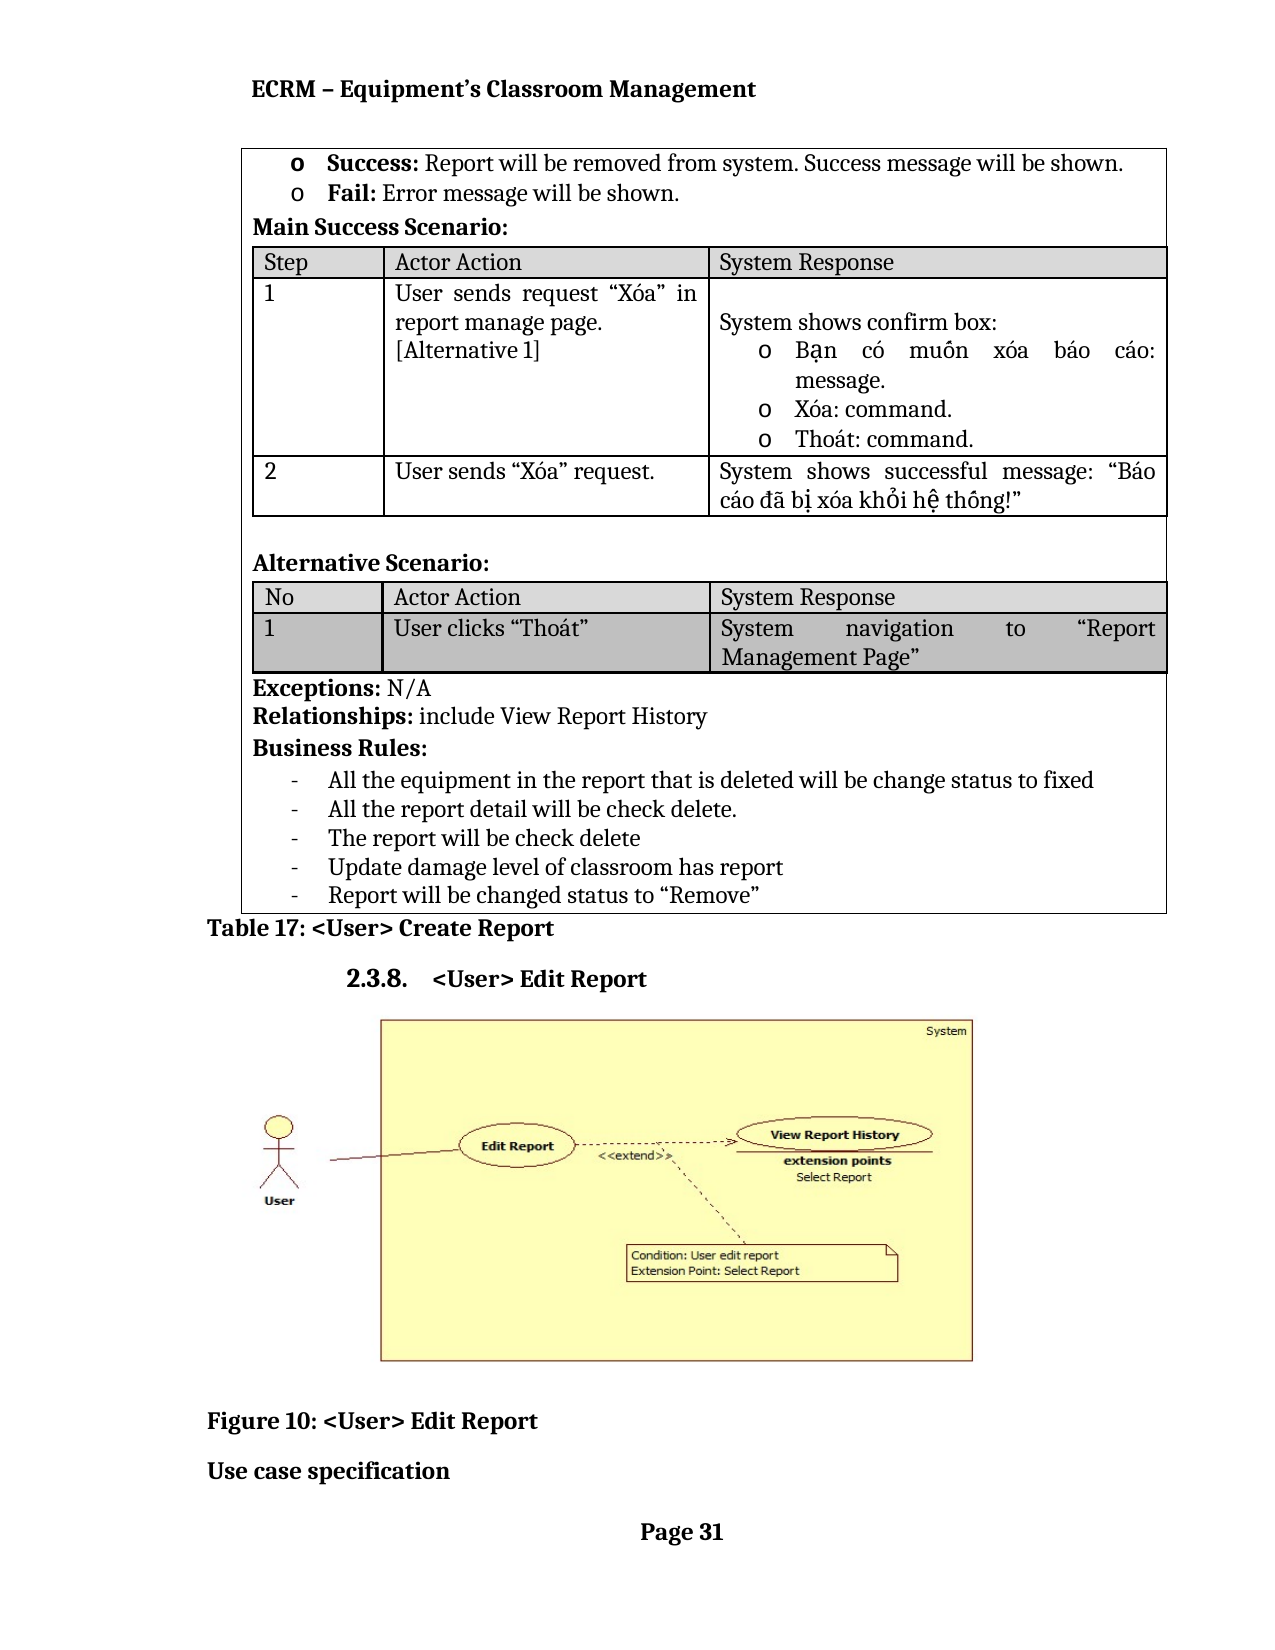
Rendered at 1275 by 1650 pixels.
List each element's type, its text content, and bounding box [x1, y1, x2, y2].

text Figure 10: <User> Edit Report [207, 1407, 1157, 1436]
text Table 17: <User> Create Report [207, 914, 1157, 943]
list <User> Edit Report [346, 963, 1157, 994]
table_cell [242, 149, 1166, 913]
picture [206, 999, 996, 1382]
text Use case specification [207, 1457, 1157, 1485]
